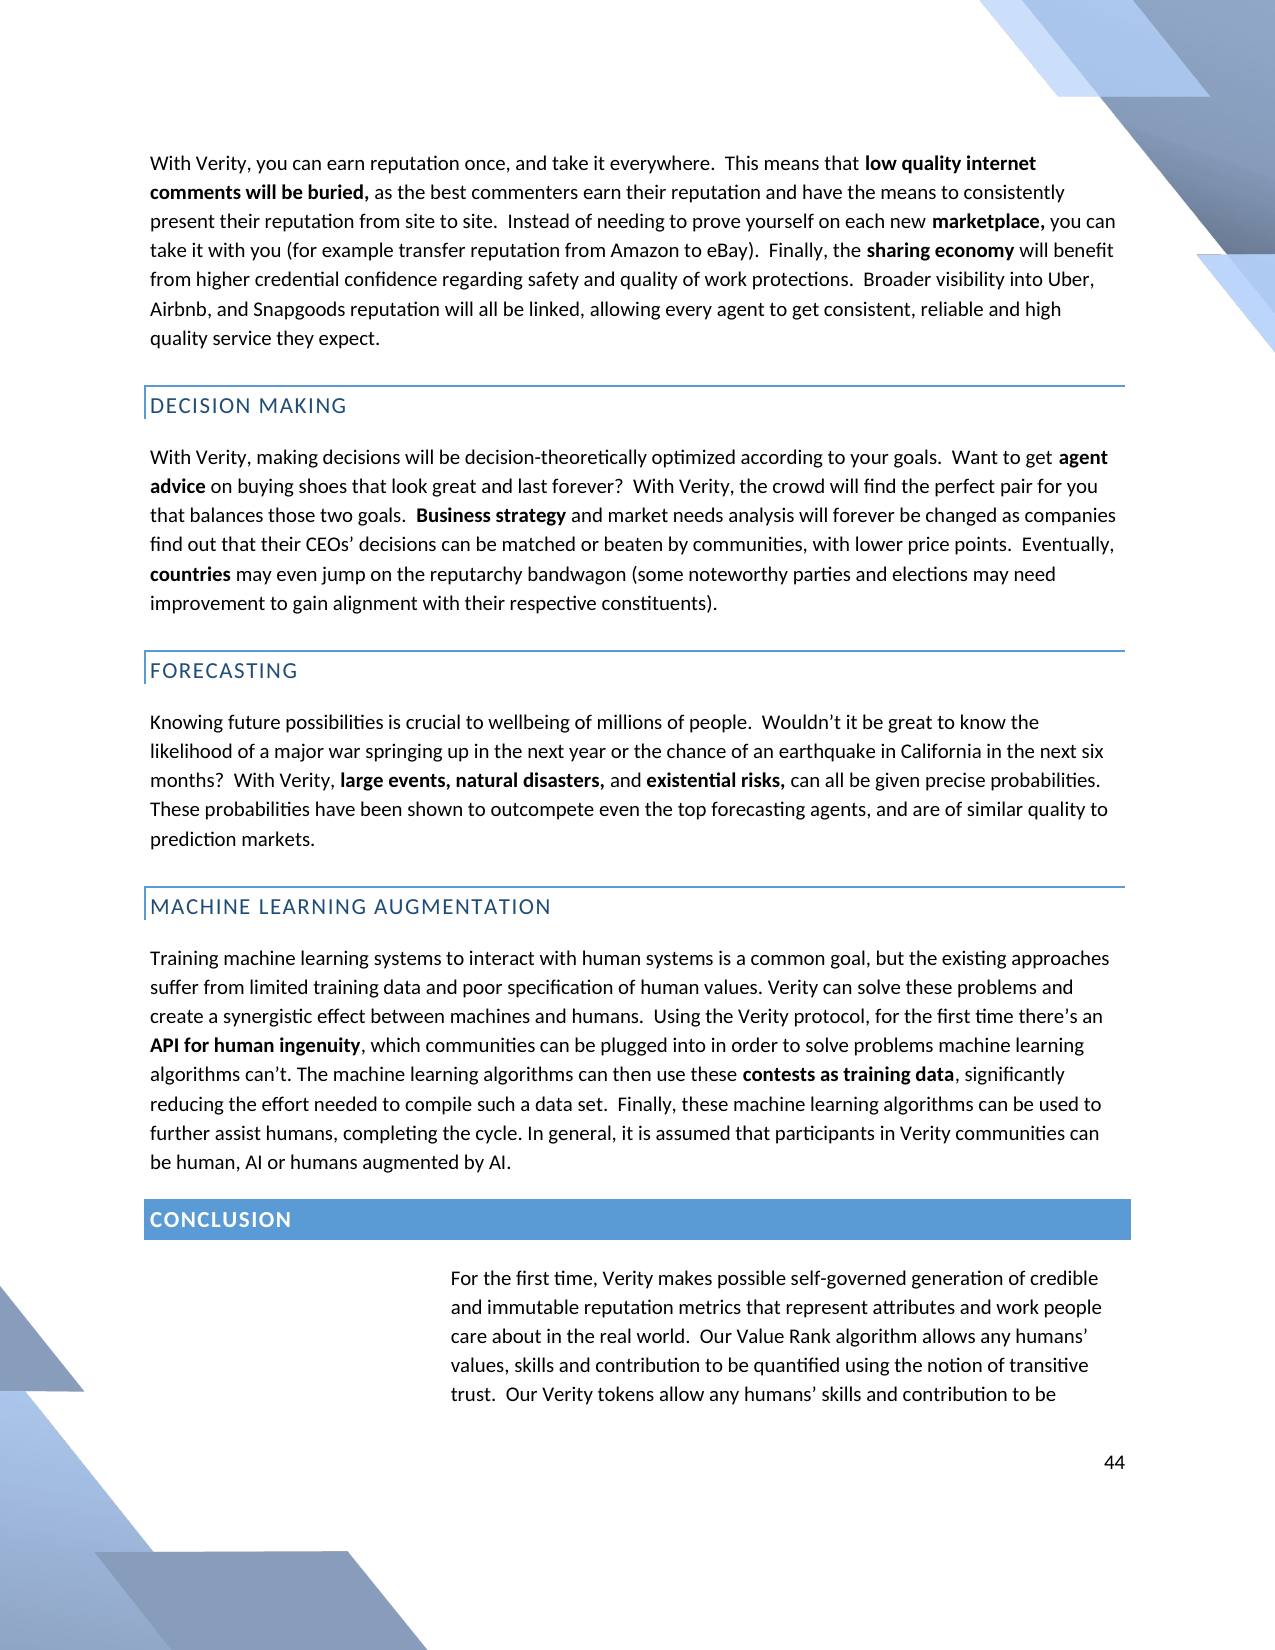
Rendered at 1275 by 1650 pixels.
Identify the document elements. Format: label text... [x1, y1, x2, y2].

text With Verity, you can earn reputation once, and take it everywhere. This means that low quality internet comments will be buried, as the best commenters earn their reputation and have the means to consistently present their reputation from site to site. Instead of needing to prove yourself on each new marketplace, you can take it with you (for example transfer reputation from Amazon to eBay). Finally, the sharing economy will benefit from higher credential confidence regarding safety and quality of work protections. Broader visibility into Uber, Airbnb, and Snapgoods reputation will all be linked, allowing every agent to get consistent, reliable and high quality service they expect. [150, 150, 1125, 350]
subtitle Conclusion [150, 1205, 1125, 1233]
subtitle Decision Making [146, 387, 1125, 419]
text Knowing future possibilities is crucial to wellbeing of millions of people. Wouldn’t it be great to know the likelihood of a major war springing up in the next year or the chance of an earthquake in California in the next six months? With Verity, large events, natural disasters, and existential risks, can all be given precise probabilities. These probabilities have been shown to outcompete even the top forecasting agents, and are of similar quality to prediction markets. [150, 709, 1125, 851]
text Training machine learning systems to interact with human systems is a common goal, but the existing approaches suffer from limited training data and poor specification of human values. Verity can solve these problems and create a synergistic effect between machines and humans. Using the Verity protocol, for the first time there’s an API for human ingenuity, which communities can be plugged into in order to solve problems machine learning algorithms can’t. The machine learning algorithms can then use these contests as training data, significantly reducing the effort needed to compile such a data set. Finally, these machine learning algorithms can be used to further assist humans, completing the cycle. In general, it is assumed that participants in Verity communities can be human, AI or humans augmented by AI. [150, 945, 1125, 1174]
subtitle Machine Learning Augmentation [146, 888, 1125, 920]
subtitle Forecasting [146, 652, 1125, 684]
text With Verity, making decisions will be decision-theoretically optimized according to your goals. Want to get agent advice on buying shoes that look great and last forever? With Verity, the crowd will find the perfect pair for you that balances those two goals. Business strategy and market needs analysis will forever be changed as companies find out that their CEOs’ decisions can be matched or beaten by communities, with lower price points. Eventually, countries may even jump on the reputarchy bandwagon (some noteworthy parties and elections may need improvement to gain alignment with their respective constituents). [150, 444, 1125, 615]
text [150, 1265, 1125, 1407]
